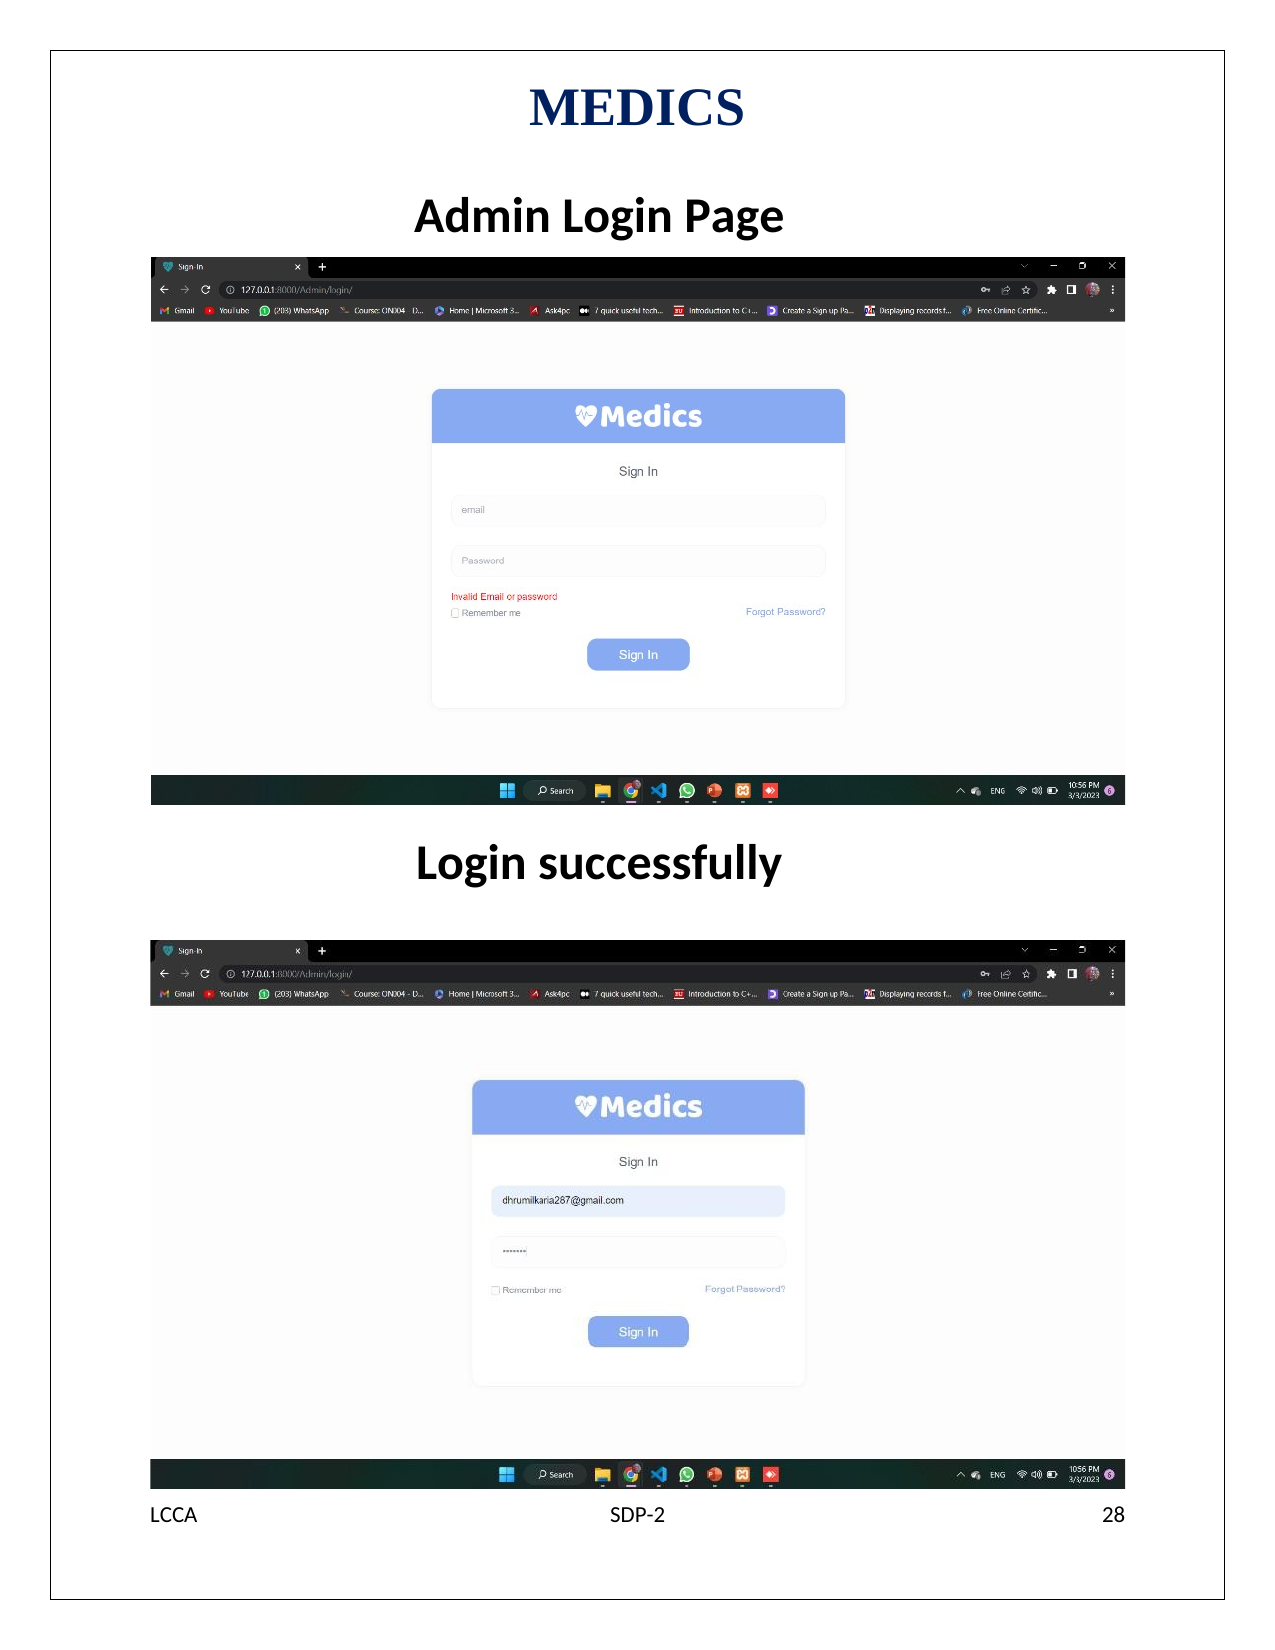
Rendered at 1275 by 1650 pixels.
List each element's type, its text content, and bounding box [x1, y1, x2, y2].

text Admin Login Page [259, 184, 939, 245]
text Login successfully [259, 805, 939, 892]
picture [151, 257, 1125, 805]
picture [150, 940, 1125, 1489]
